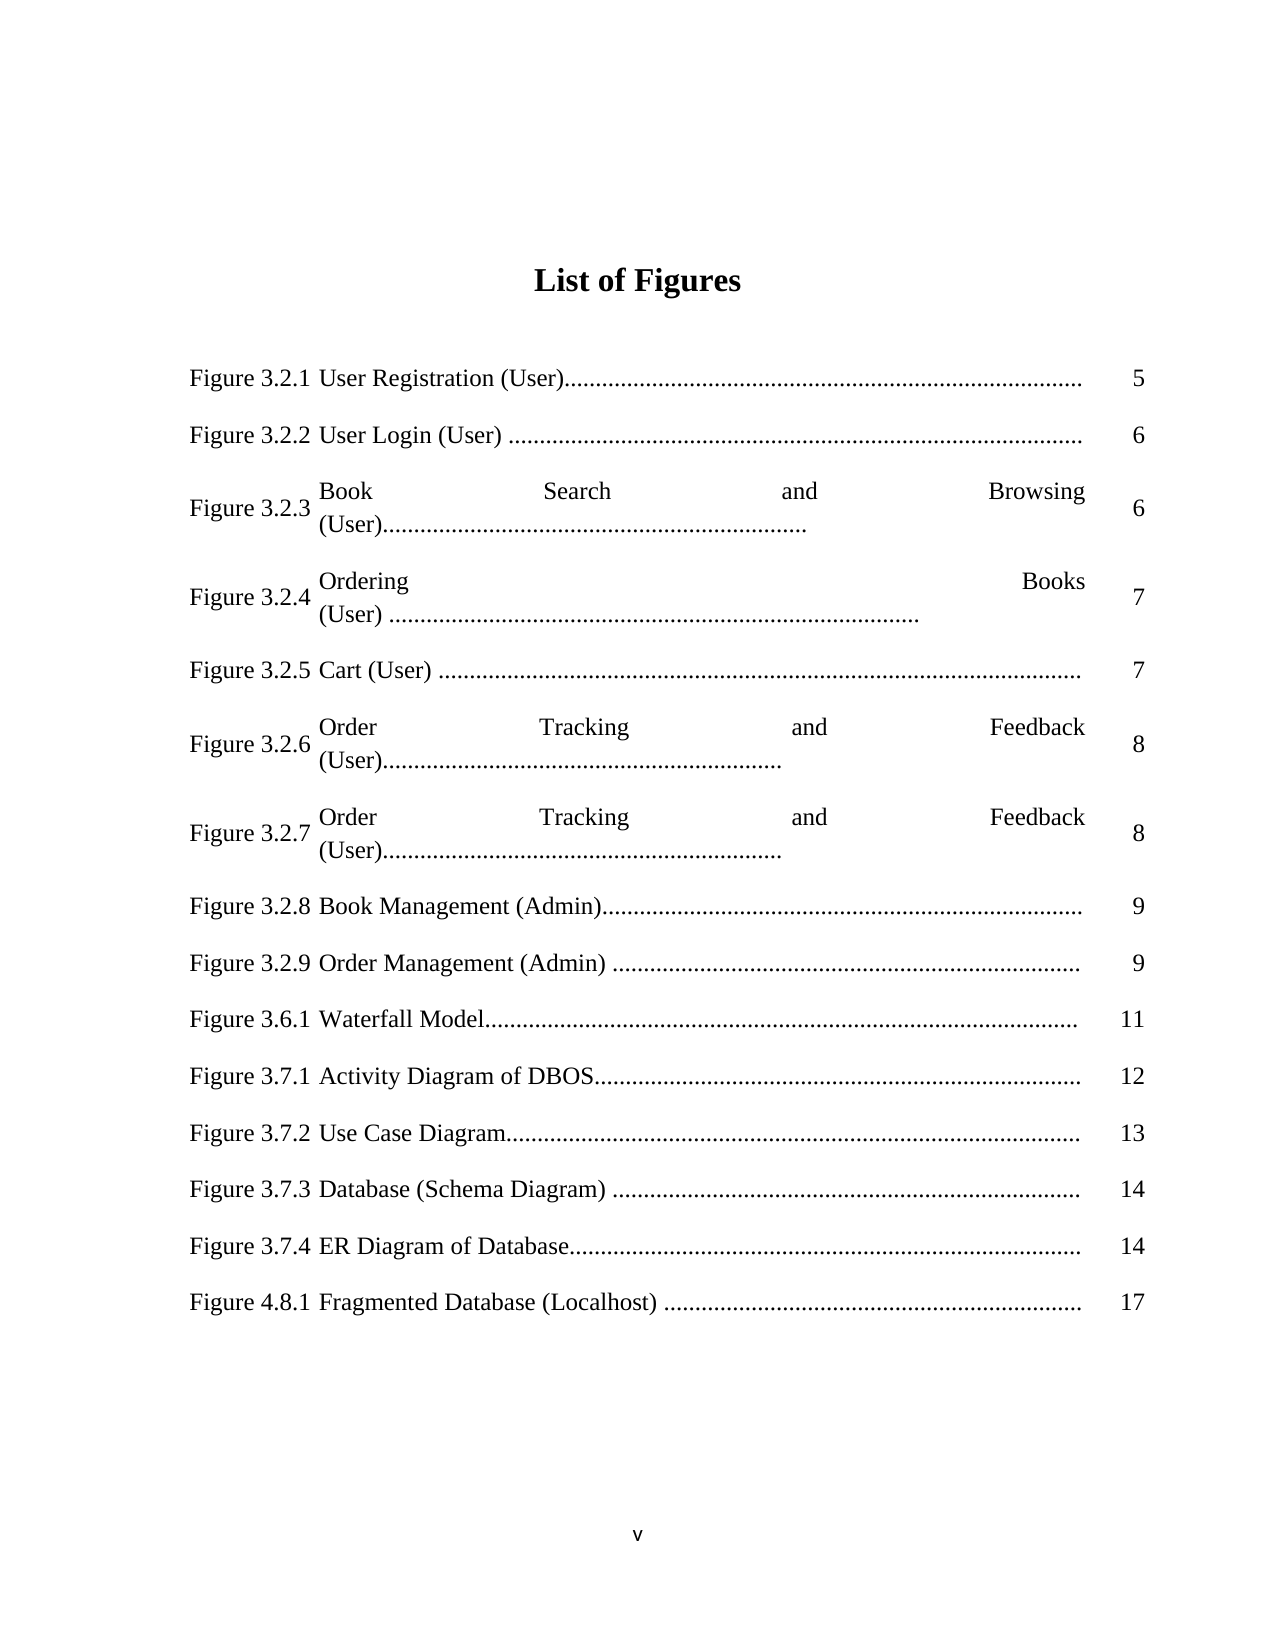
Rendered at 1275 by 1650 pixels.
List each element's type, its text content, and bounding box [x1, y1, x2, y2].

table_cell Figure 3.2.4 [188, 565, 317, 654]
table_cell 6 [1087, 418, 1146, 475]
table_cell Order Tracking and Feedback (User)................................................................ [317, 800, 1087, 890]
table_cell Figure 3.2.5 [188, 654, 317, 711]
table_cell 6 [1087, 475, 1146, 564]
table_cell Figure 3.7.2 [188, 1116, 317, 1173]
table_cell 9 [1087, 890, 1146, 946]
table_cell Book Management (Admin)............................................................................. [317, 890, 1087, 946]
table_cell Figure 3.6.1 [188, 1003, 317, 1059]
table_cell Figure 3.2.7 [188, 800, 317, 890]
table_cell Fragmented Database (Localhost) ................................................................... [317, 1286, 1087, 1342]
table_cell 17 [1087, 1286, 1146, 1342]
table_cell 14 [1087, 1173, 1146, 1229]
table_cell Figure 3.2.9 [188, 946, 317, 1003]
table_header User Registration (User)................................................................................... [317, 362, 1087, 418]
text List of Figures [187, 260, 1087, 298]
table_header 5 [1087, 362, 1146, 418]
table_cell 14 [1087, 1229, 1146, 1286]
table_cell User Login (User) ............................................................................................ [317, 418, 1087, 475]
table_cell Order Management (Admin) ........................................................................... [317, 946, 1087, 1003]
table_cell Use Case Diagram............................................................................................ [317, 1116, 1087, 1173]
table_cell 12 [1087, 1060, 1146, 1116]
table_cell Book Search and Browsing (User).................................................................... [317, 475, 1087, 564]
table_cell 7 [1087, 565, 1146, 654]
table_cell Database (Schema Diagram) ........................................................................... [317, 1173, 1087, 1229]
table_cell 11 [1087, 1003, 1146, 1059]
table_cell Cart (User) ....................................................................................................... [317, 654, 1087, 711]
table_cell Figure 4.8.1 [188, 1286, 317, 1342]
table_cell Figure 3.2.6 [188, 711, 317, 800]
table_cell 9 [1087, 946, 1146, 1003]
table_cell Figure 3.2.3 [188, 475, 317, 564]
table_cell Figure 3.7.3 [188, 1173, 317, 1229]
table_cell Figure 3.7.4 [188, 1229, 317, 1286]
table_cell 7 [1087, 654, 1146, 711]
table_cell 8 [1087, 711, 1146, 800]
table_cell 8 [1087, 800, 1146, 890]
table_header Figure 3.2.1 [188, 362, 317, 418]
table_cell Figure 3.7.1 [188, 1060, 317, 1116]
table_cell Figure 3.2.8 [188, 890, 317, 946]
table_cell Waterfall Model............................................................................................... [317, 1003, 1087, 1059]
table_cell ER Diagram of Database.................................................................................. [317, 1229, 1087, 1286]
table_cell Figure 3.2.2 [188, 418, 317, 475]
table_cell Activity Diagram of DBOS.............................................................................. [317, 1060, 1087, 1116]
table_cell Ordering Books (User) ..................................................................................... [317, 565, 1087, 654]
table_cell 13 [1087, 1116, 1146, 1173]
table_cell Order Tracking and Feedback (User)................................................................ [317, 711, 1087, 800]
